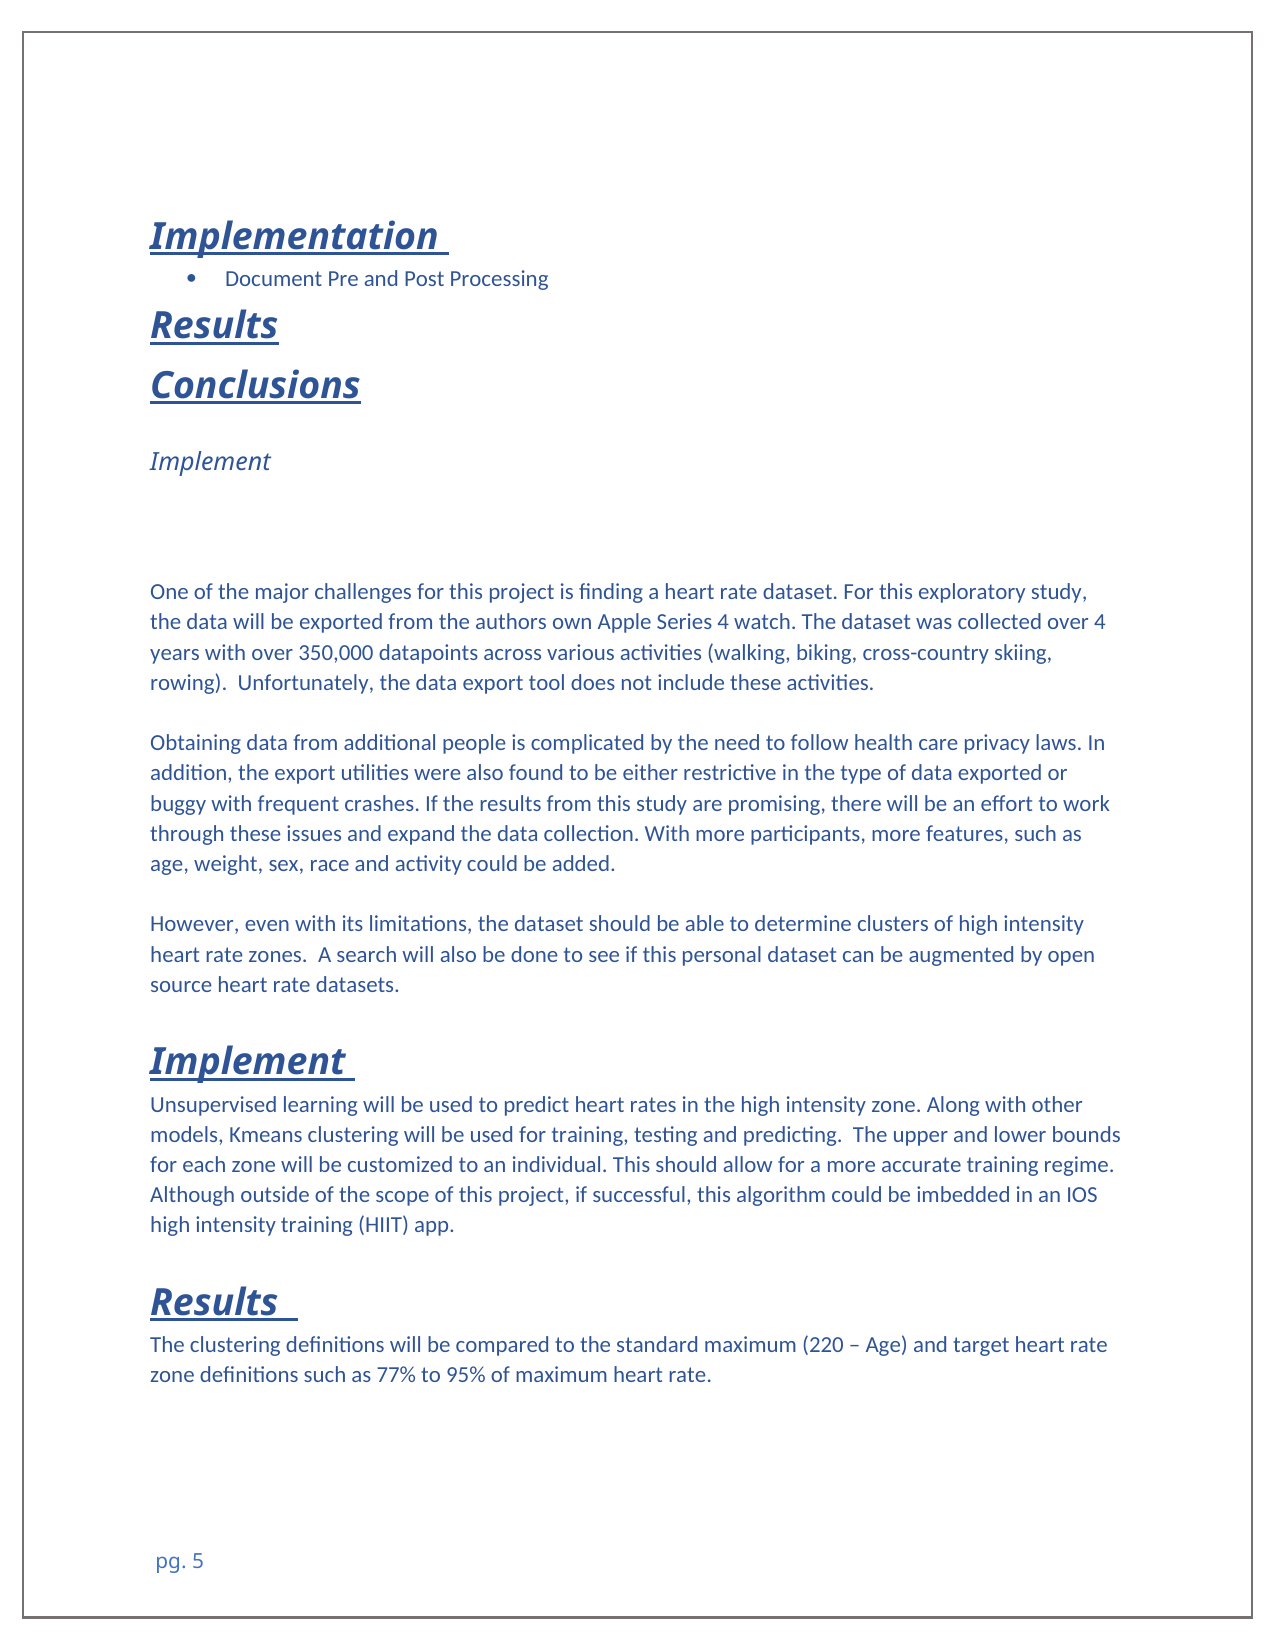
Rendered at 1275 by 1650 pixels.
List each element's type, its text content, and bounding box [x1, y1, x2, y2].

text One of the major challenges for this project is finding a heart rate dataset. For this exploratory study, the data will be exported from the authors own Apple Series 4 watch. The dataset was collected over 4 years with over 350,000 datapoints across various activities (walking, biking, cross-country skiing, rowing). Unfortunately, the data export tool does not include these activities. [150, 577, 1125, 696]
list Document Pre and Post Processing [187, 264, 1125, 292]
subtitle Results [150, 299, 1125, 350]
subtitle Conclusions [150, 358, 1125, 409]
subtitle Results [150, 1275, 1125, 1326]
subtitle Implementation [150, 209, 1125, 260]
text Obtaining data from additional people is complicated by the need to follow health care privacy laws. In addition, the export utilities were also found to be either restrictive in the type of data exported or buggy with frequent crashes. If the results from this study are promising, there will be an effort to work through these issues and expand the data collection. With more participants, more features, such as age, weight, sex, race and activity could be added. [150, 728, 1125, 877]
text The clustering definitions will be compared to the standard maximum (220 – Age) and target heart rate zone definitions such as 77% to 95% of maximum heart rate. [150, 1330, 1125, 1388]
subtitle Implement [150, 1034, 1125, 1086]
text However, even with its limitations, the dataset should be able to determine clusters of high intensity heart rate zones. A search will also be done to see if this personal dataset can be augmented by open source heart rate datasets. [150, 909, 1125, 998]
text Implement [150, 443, 1125, 477]
text Unsupervised learning will be used to predict heart rates in the high intensity zone. Along with other models, Kmeans clustering will be used for training, testing and predicting. The upper and lower bounds for each zone will be customized to an individual. This should allow for a more accurate training regime. Although outside of the scope of this project, if successful, this algorithm could be imbedded in an IOS high intensity training (HIIT) app. [150, 1090, 1125, 1238]
